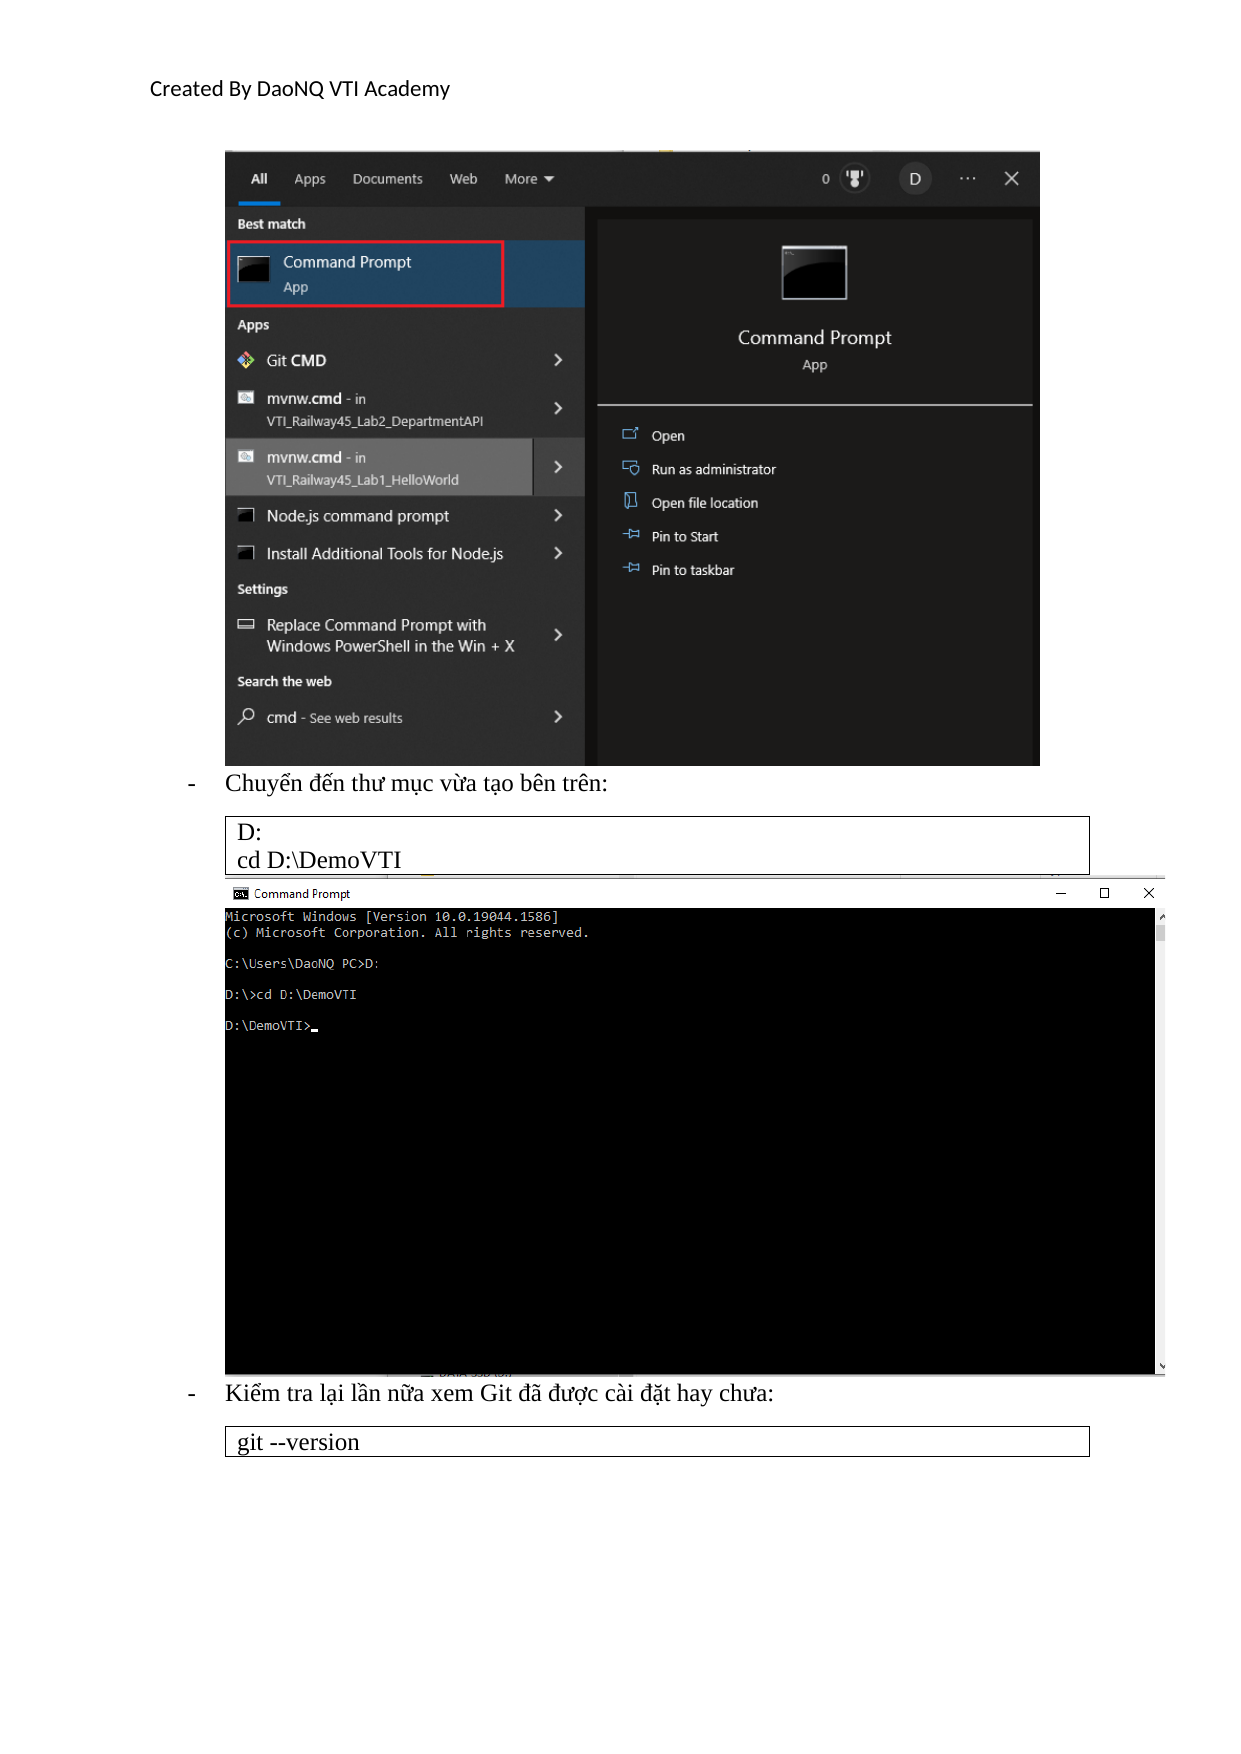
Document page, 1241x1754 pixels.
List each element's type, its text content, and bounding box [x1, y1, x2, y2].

table_header git --version [226, 1427, 1089, 1456]
table_header D: cd D:\DemoVTI [226, 817, 1089, 874]
list Chuyển đến thư mục vừa tạo bên trên: [187, 768, 1090, 797]
picture [225, 875, 1166, 1377]
list Kiểm tra lại lần nữa xem Git đã được cài đặt hay chưa: [187, 1378, 1090, 1407]
picture [225, 150, 1040, 766]
